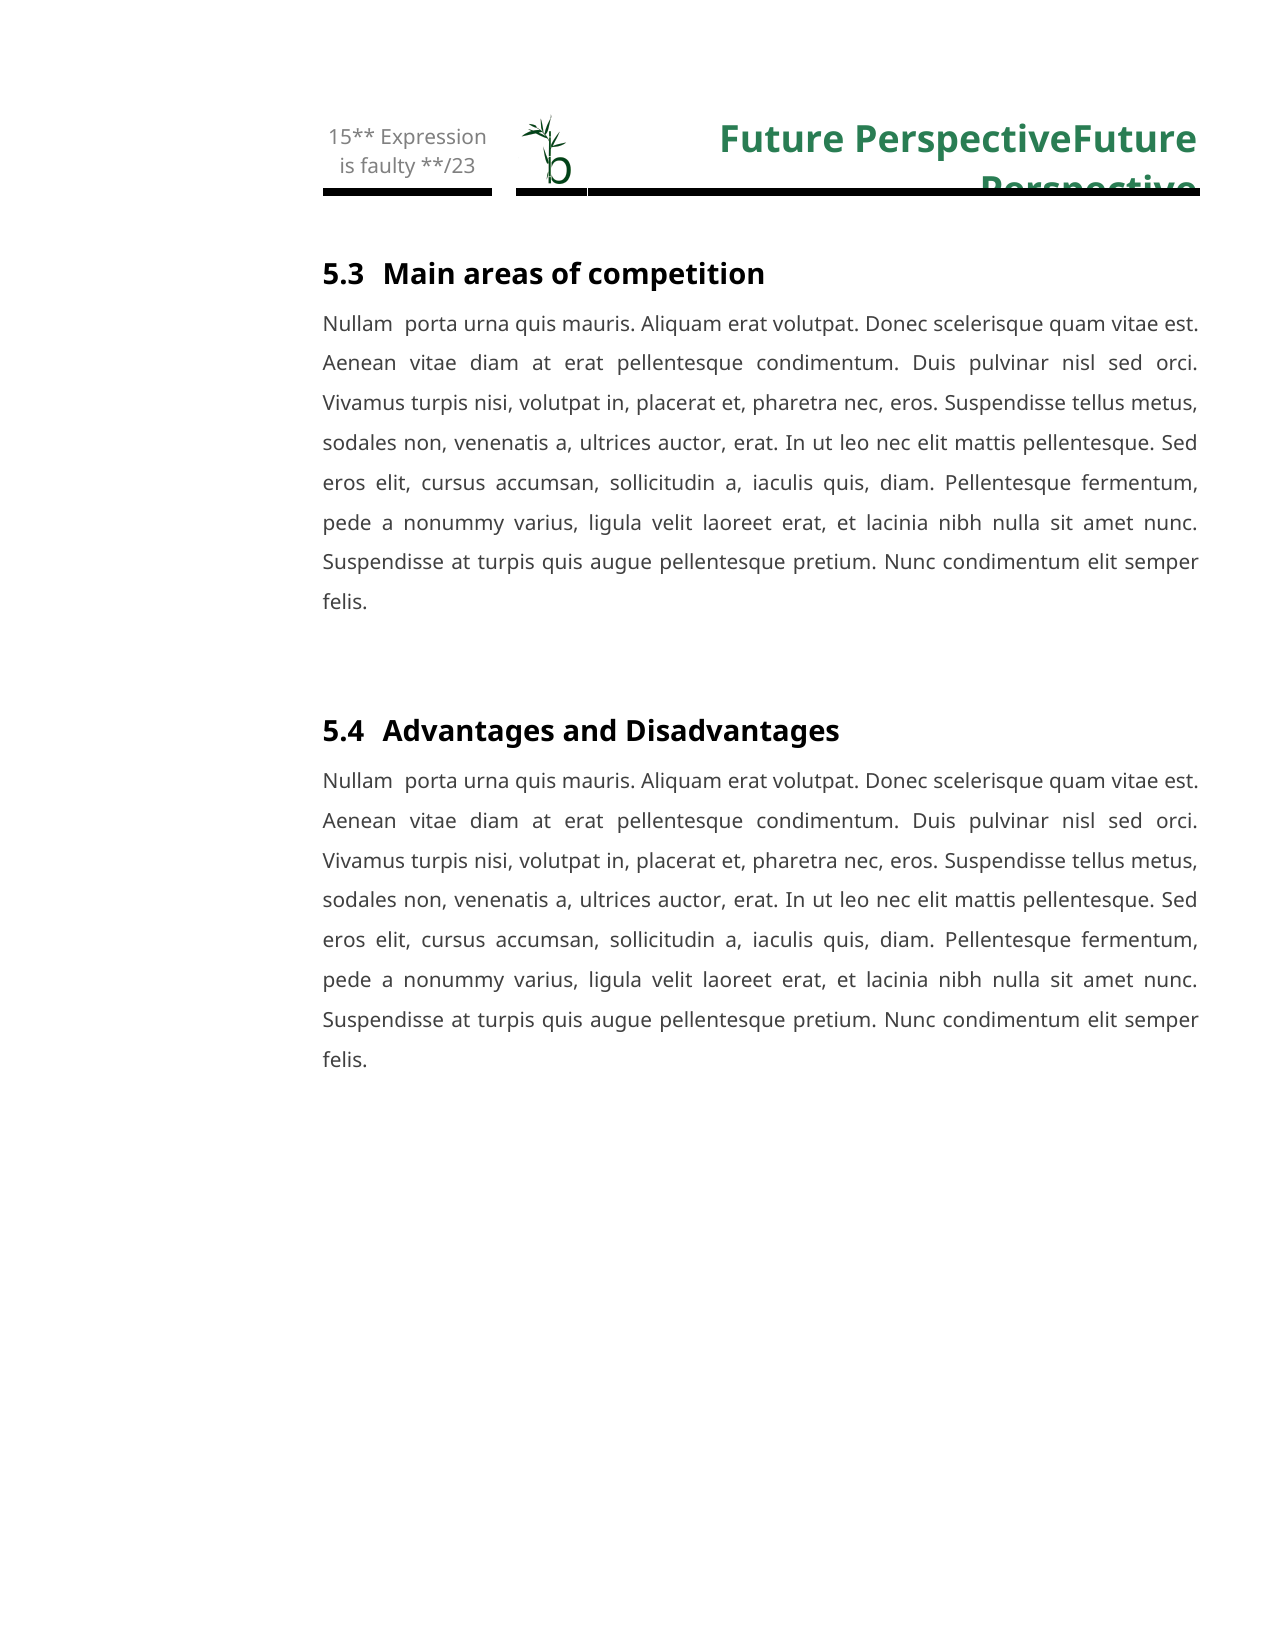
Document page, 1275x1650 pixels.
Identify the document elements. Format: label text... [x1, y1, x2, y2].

subtitle Main areas of competition [322, 253, 1200, 293]
text Nullam porta urna quis mauris. Aliquam erat volutpat. Donec scelerisque quam vitae est. Aenean vitae diam at erat pellentesque condimentum. Duis pulvinar nisl sed orci. Vivamus turpis nisi, volutpat in, placerat et, pharetra nec, eros. Suspendisse tellus metus, sodales non, venenatis a, ultrices auctor, erat. In ut leo nec elit mattis pellentesque. Sed eros elit, cursus accumsan, sollicitudin a, iaculis quis, diam. Pellentesque fermentum, pede a nonummy varius, ligula velit laoreet erat, et lacinia nibh nulla sit amet nunc. Suspendisse at turpis quis augue pellentesque pretium. Nunc condimentum elit semper felis. [322, 766, 1200, 1073]
subtitle Advantages and Disadvantages [322, 711, 1200, 750]
picture [518, 112, 574, 188]
text Nullam porta urna quis mauris. Aliquam erat volutpat. Donec scelerisque quam vitae est. Aenean vitae diam at erat pellentesque condimentum. Duis pulvinar nisl sed orci. Vivamus turpis nisi, volutpat in, placerat et, pharetra nec, eros. Suspendisse tellus metus, sodales non, venenatis a, ultrices auctor, erat. In ut leo nec elit mattis pellentesque. Sed eros elit, cursus accumsan, sollicitudin a, iaculis quis, diam. Pellentesque fermentum, pede a nonummy varius, ligula velit laoreet erat, et lacinia nibh nulla sit amet nunc. Suspendisse at turpis quis augue pellentesque pretium. Nunc condimentum elit semper felis. [322, 309, 1200, 616]
